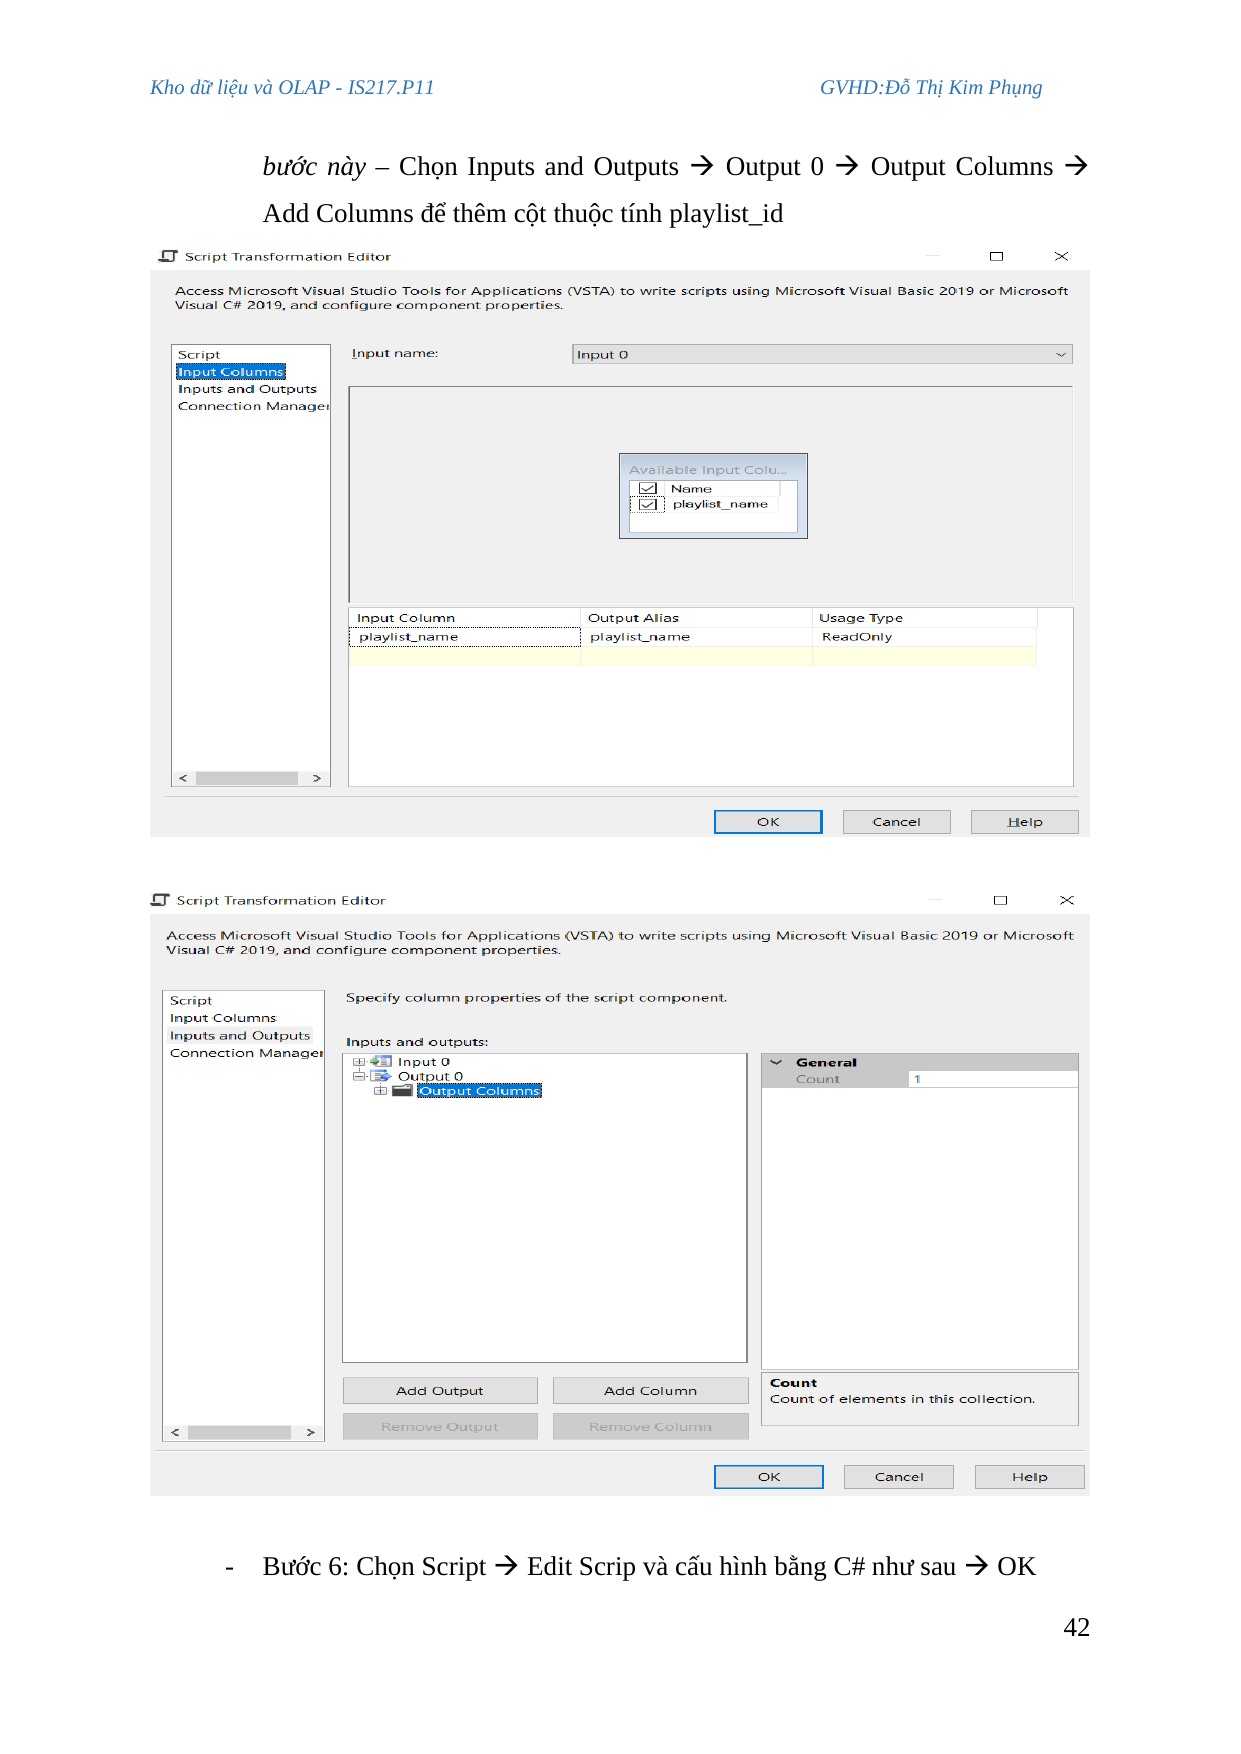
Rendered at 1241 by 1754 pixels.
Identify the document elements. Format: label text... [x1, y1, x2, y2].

list Bước 6: Chọn Script Edit Scrip và cấu hình bằng C# như sau OK [225, 1551, 1090, 1582]
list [225, 150, 1090, 228]
picture [150, 243, 1091, 837]
picture [150, 891, 1090, 1496]
